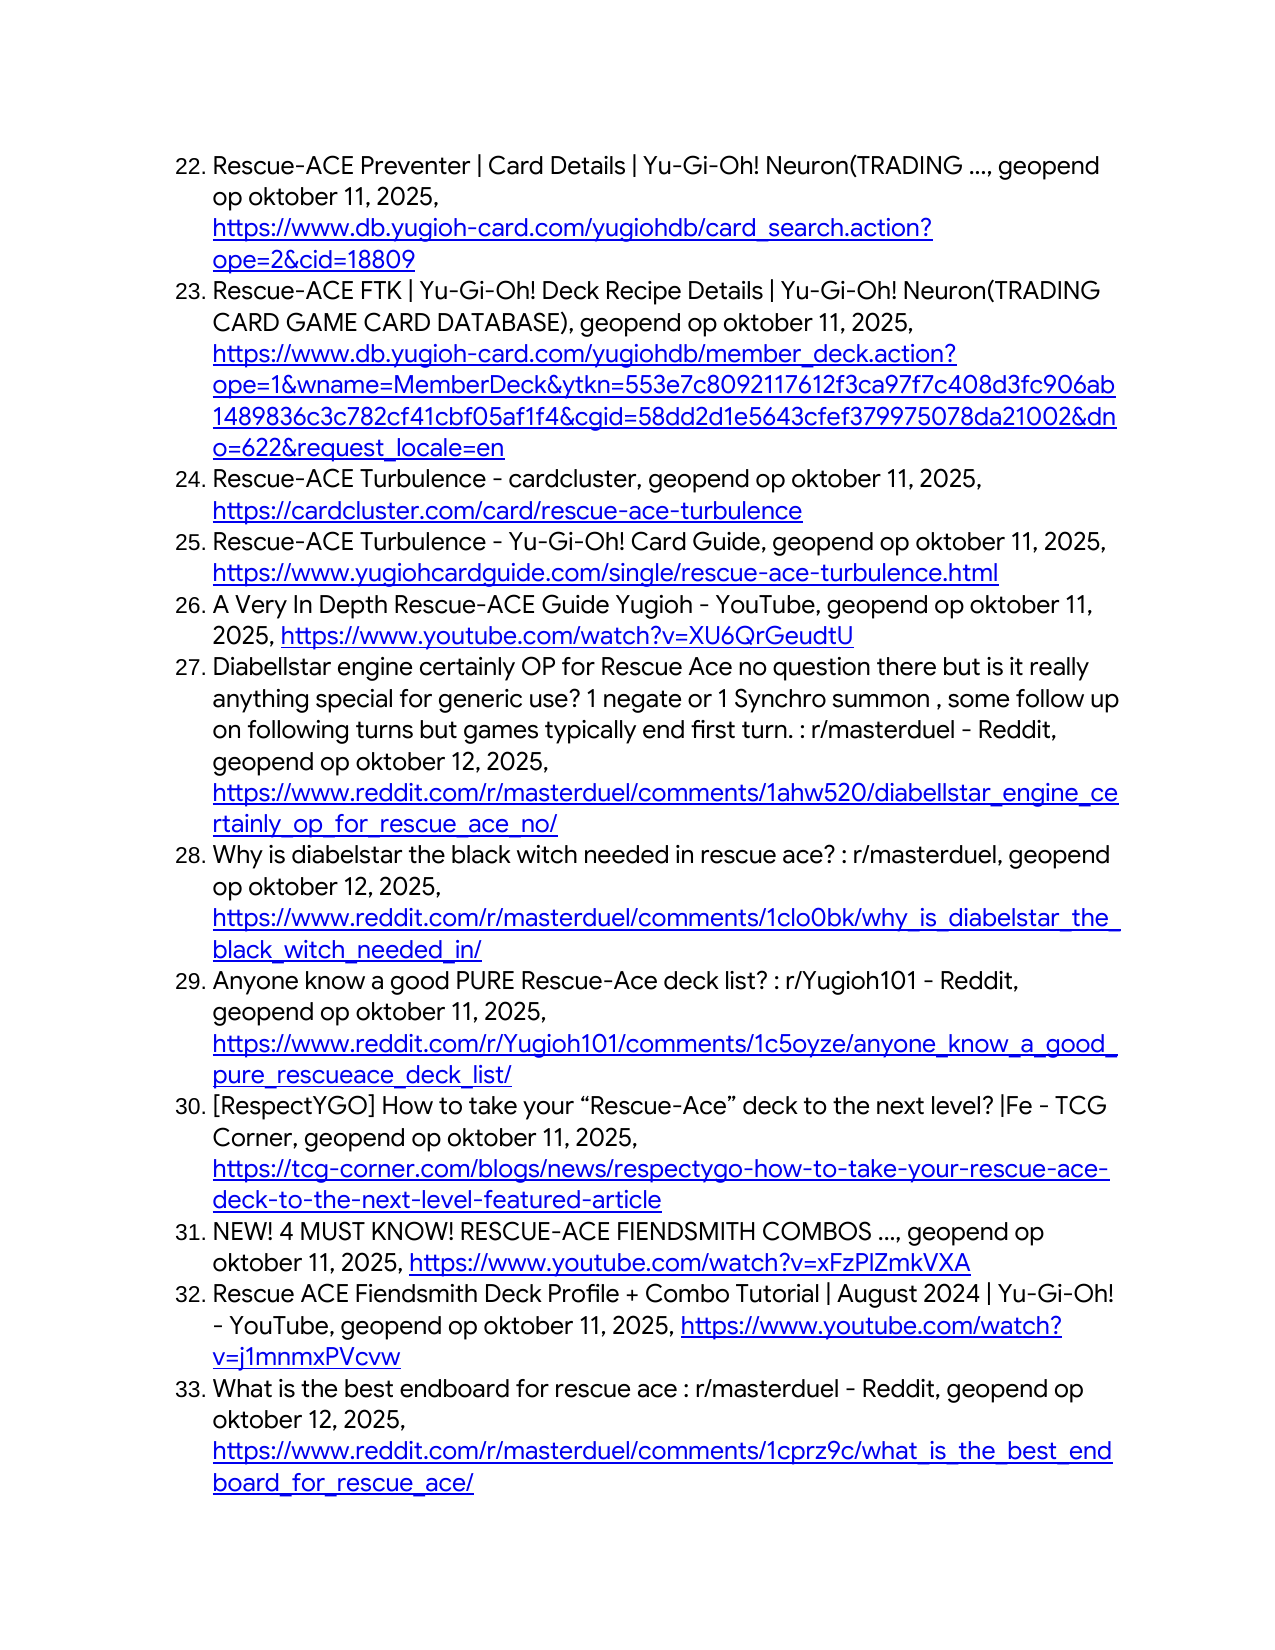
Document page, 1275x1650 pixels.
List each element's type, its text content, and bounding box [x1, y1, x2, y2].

list Rescue ACE Fiendsmith Deck Profile + Combo Tutorial | August 2024 | Yu-Gi-Oh! - YouTube, geopend op oktober 11, 2025, https://www.youtube.com/watch?v=j1mnmxPVcvw [175, 1279, 1125, 1373]
list Rescue-ACE Turbulence - cardcluster, geopend op oktober 11, 2025, https://cardcluster.com/card/rescue-ace-turbulence [175, 463, 1125, 526]
list NEW! 4 MUST KNOW! RESCUE-ACE FIENDSMITH COMBOS ..., geopend op oktober 11, 2025, https://www.youtube.com/watch?v=xFzPlZmkVXA [175, 1216, 1125, 1279]
list A Very In Depth Rescue-ACE Guide Yugioh - YouTube, geopend op oktober 11, 2025, https://www.youtube.com/watch?v=XU6QrGeudtU [175, 589, 1125, 652]
list What is the best endboard for rescue ace : r/masterduel - Reddit, geopend op oktober 12, 2025, https://www.reddit.com/r/masterduel/comments/1cprz9c/what_is_the_best_endboard_for_rescue_ace/ [175, 1373, 1125, 1498]
list Rescue-ACE FTK | Yu-Gi-Oh! Deck Recipe Details | Yu-Gi-Oh! Neuron(TRADING CARD GAME CARD DATABASE), geopend op oktober 11, 2025, https://www.db.yugioh-card.com/yugiohdb/member_deck.action?ope=1&wname=MemberDeck&ytkn=553e7c8092117612f3ca97f7c408d3fc906ab1489836c3c782cf41cbf05af1f4&cgid=58dd2d1e5643cfef379975078da21002&dno=622&request_locale=en [175, 275, 1125, 463]
list Rescue-ACE Preventer | Card Details | Yu-Gi-Oh! Neuron(TRADING ..., geopend op oktober 11, 2025, https://www.db.yugioh-card.com/yugiohdb/card_search.action?ope=2&cid=18809 [175, 150, 1125, 275]
list Rescue-ACE Turbulence - Yu-Gi-Oh! Card Guide, geopend op oktober 11, 2025, https://www.yugiohcardguide.com/single/rescue-ace-turbulence.html [175, 526, 1125, 589]
list Diabellstar engine certainly OP for Rescue Ace no question there but is it really anything special for generic use? 1 negate or 1 Synchro summon , some follow up on following turns but games typically end first turn. : r/masterduel - Reddit, geopend op oktober 12, 2025, https://www.reddit.com/r/masterduel/comments/1ahw520/diabellstar_engine_certainly_op_for_rescue_ace_no/ [175, 652, 1125, 840]
list Anyone know a good PURE Rescue-Ace deck list? : r/Yugioh101 - Reddit, geopend op oktober 11, 2025, https://www.reddit.com/r/Yugioh101/comments/1c5oyze/anyone_know_a_good_pure_rescueace_deck_list/ [175, 965, 1125, 1091]
list [RespectYGO] How to take your “Rescue-Ace” deck to the next level? |Fe - TCG Corner, geopend op oktober 11, 2025, https://tcg-corner.com/blogs/news/respectygo-how-to-take-your-rescue-ace-deck-to-the-next-level-featured-article [175, 1091, 1125, 1216]
list Why is diabelstar the black witch needed in rescue ace? : r/masterduel, geopend op oktober 12, 2025, https://www.reddit.com/r/masterduel/comments/1clo0bk/why_is_diabelstar_the_black_witch_needed_in/ [175, 840, 1125, 965]
